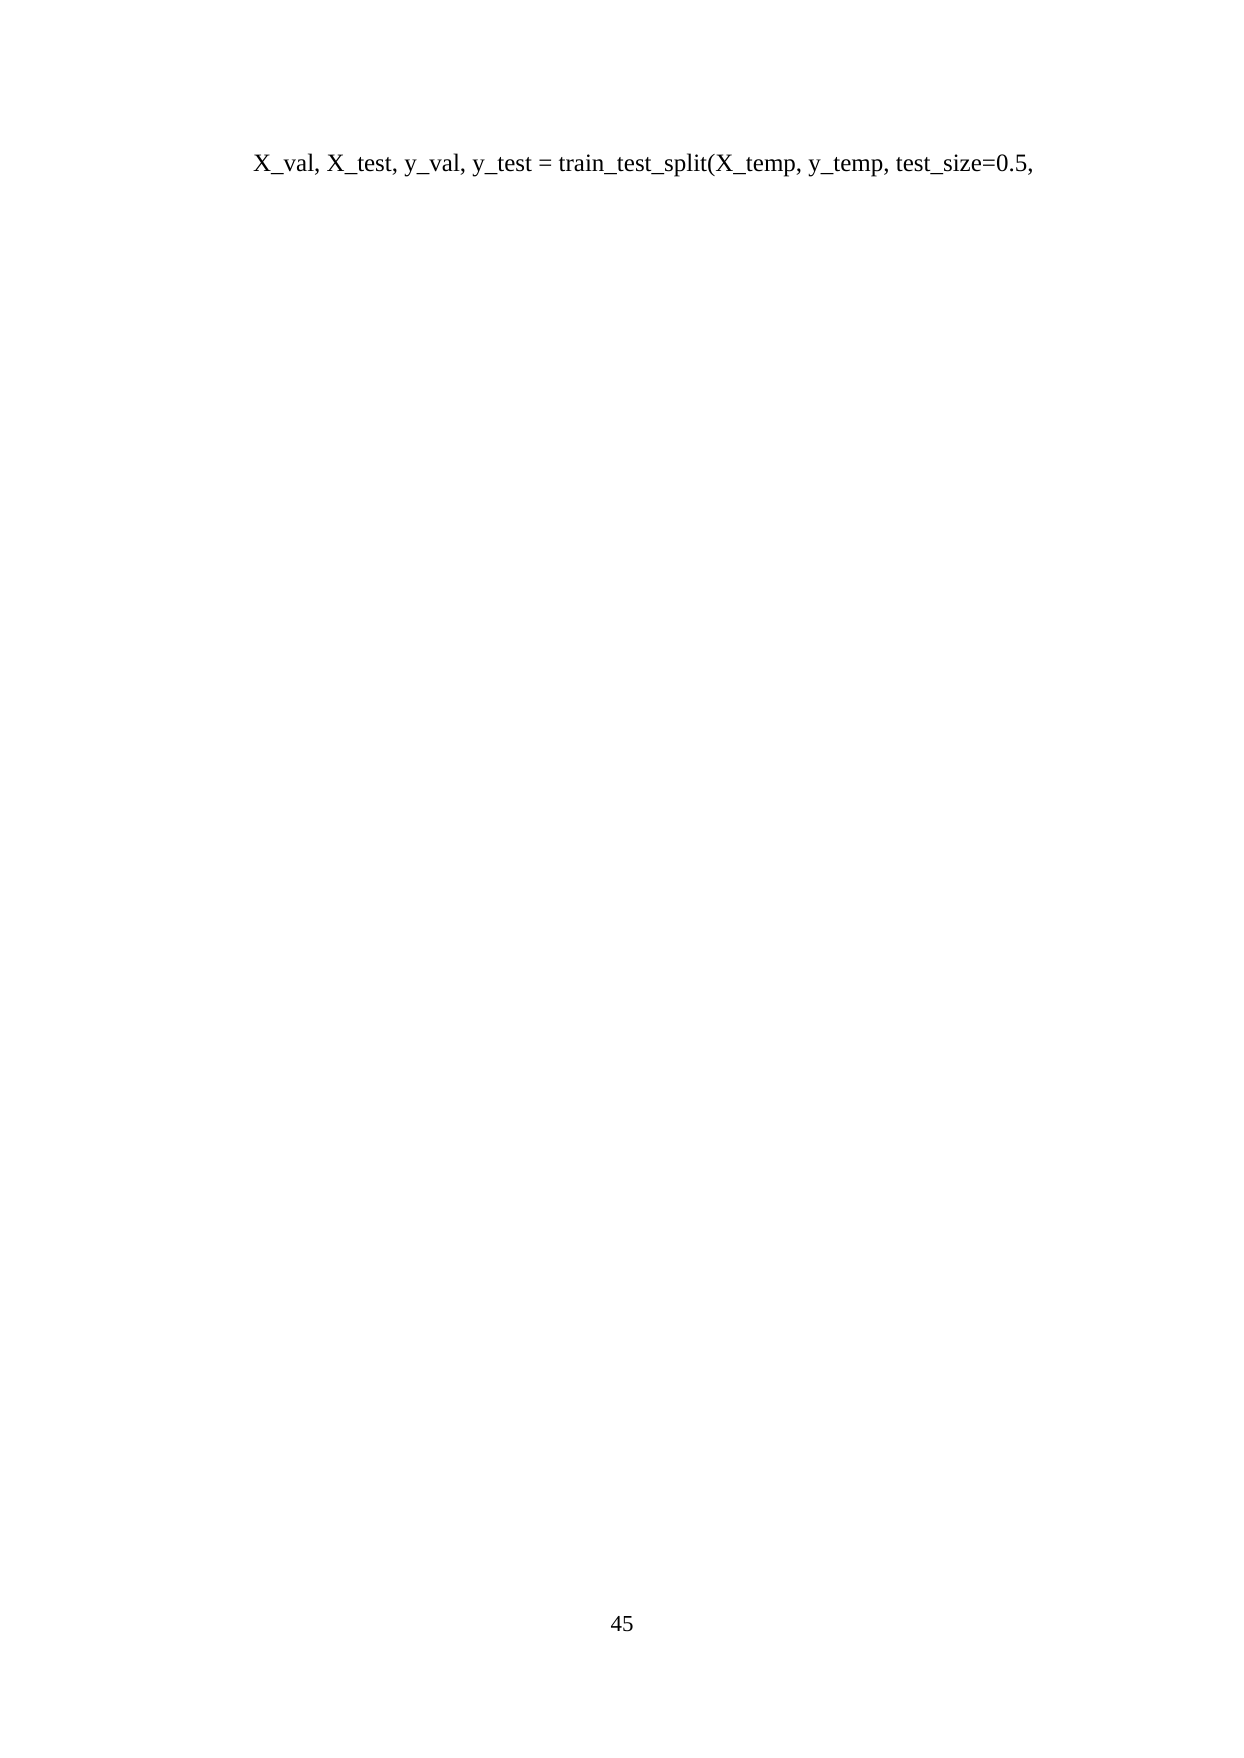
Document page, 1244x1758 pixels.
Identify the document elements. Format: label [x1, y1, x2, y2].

text [253, 148, 1155, 176]
